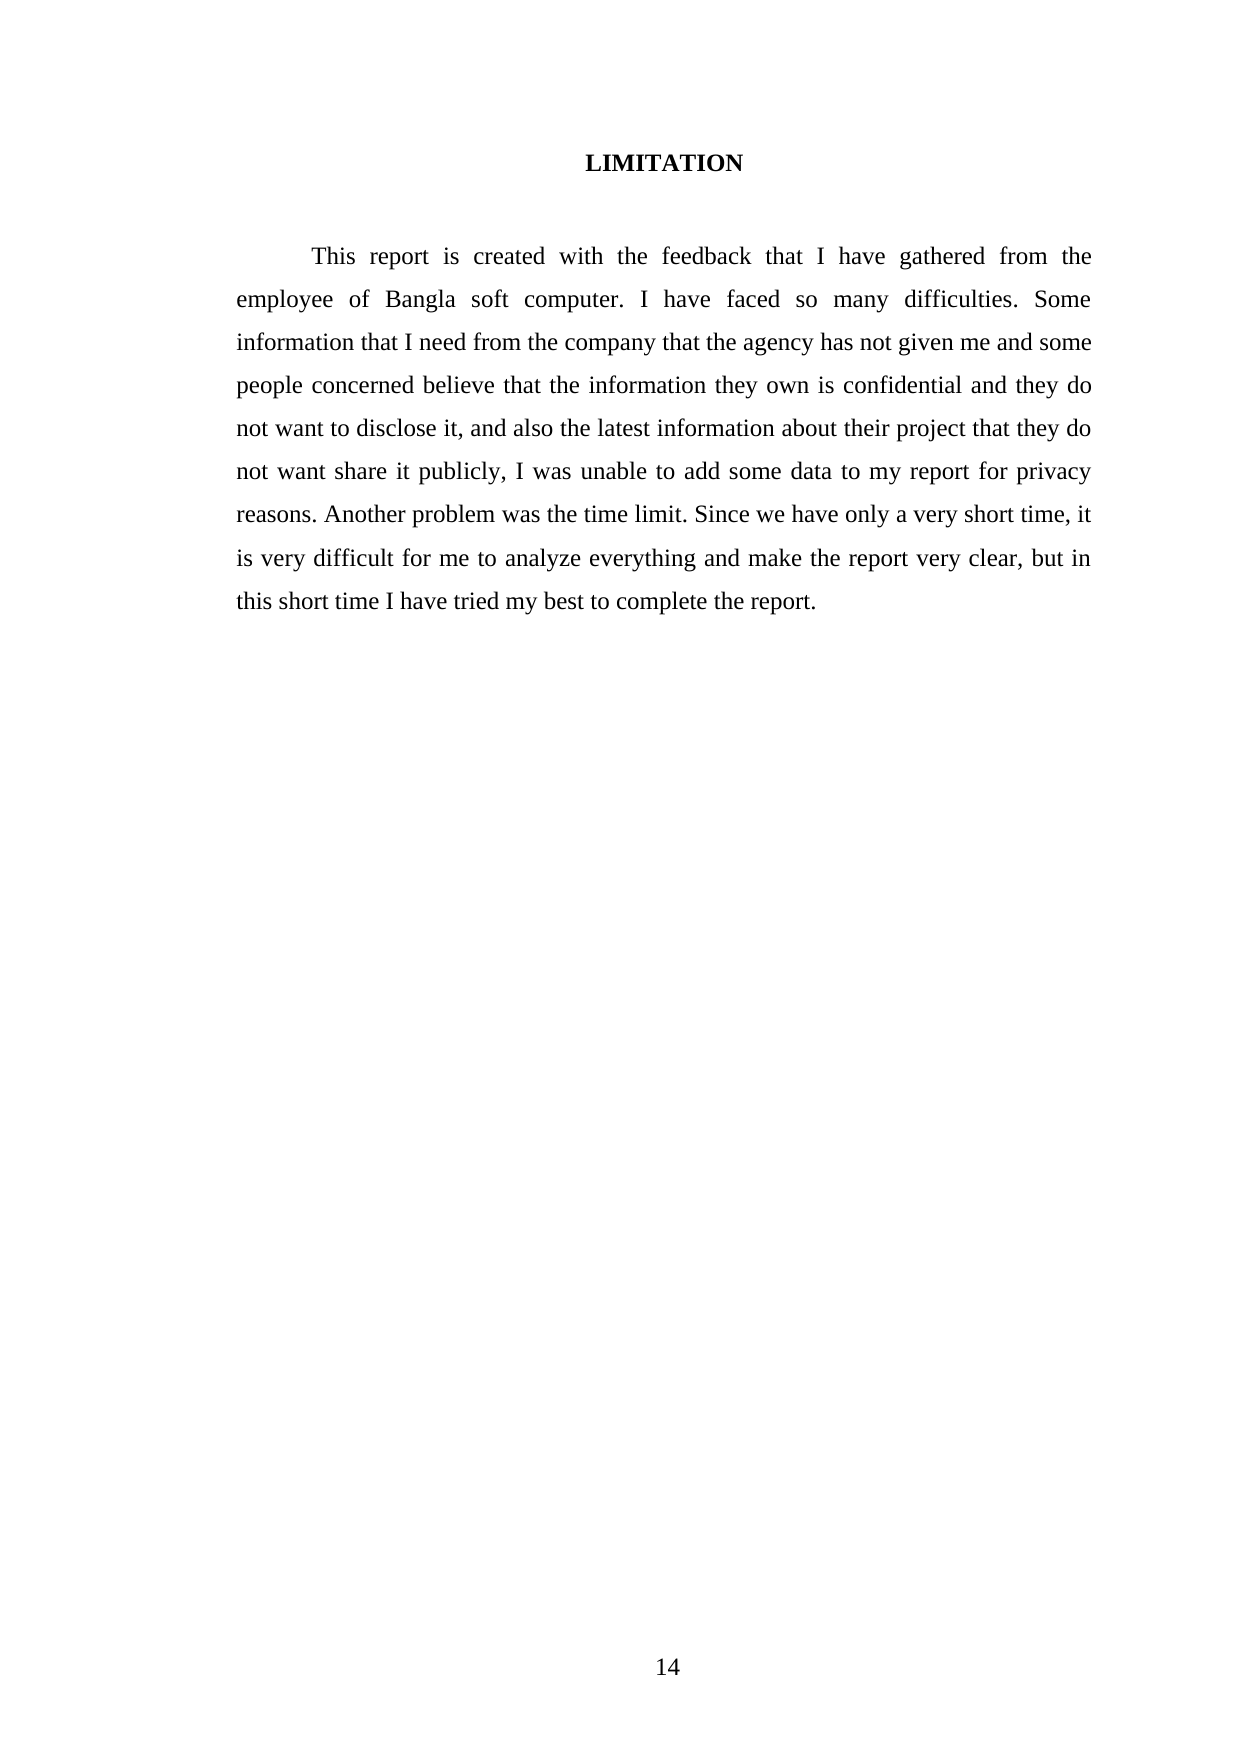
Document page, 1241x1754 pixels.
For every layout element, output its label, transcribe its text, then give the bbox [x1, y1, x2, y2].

subtitle LIMITATION [236, 148, 1092, 176]
text This report is created with the feedback that I have gathered from the employee of Bangla soft computer. I have faced so many difficulties. Some information that I need from the company that the agency has not given me and some people concerned believe that the information they own is confidential and they do not want to disclose it, and also the latest information about their project that they do not want share it publicly, I was unable to add some data to my report for privacy reasons. Another problem was the time limit. Since we have only a very short time, it is very difficult for me to analyze everything and make the report very clear, but in this short time I have tried my best to complete the report. [236, 241, 1092, 614]
